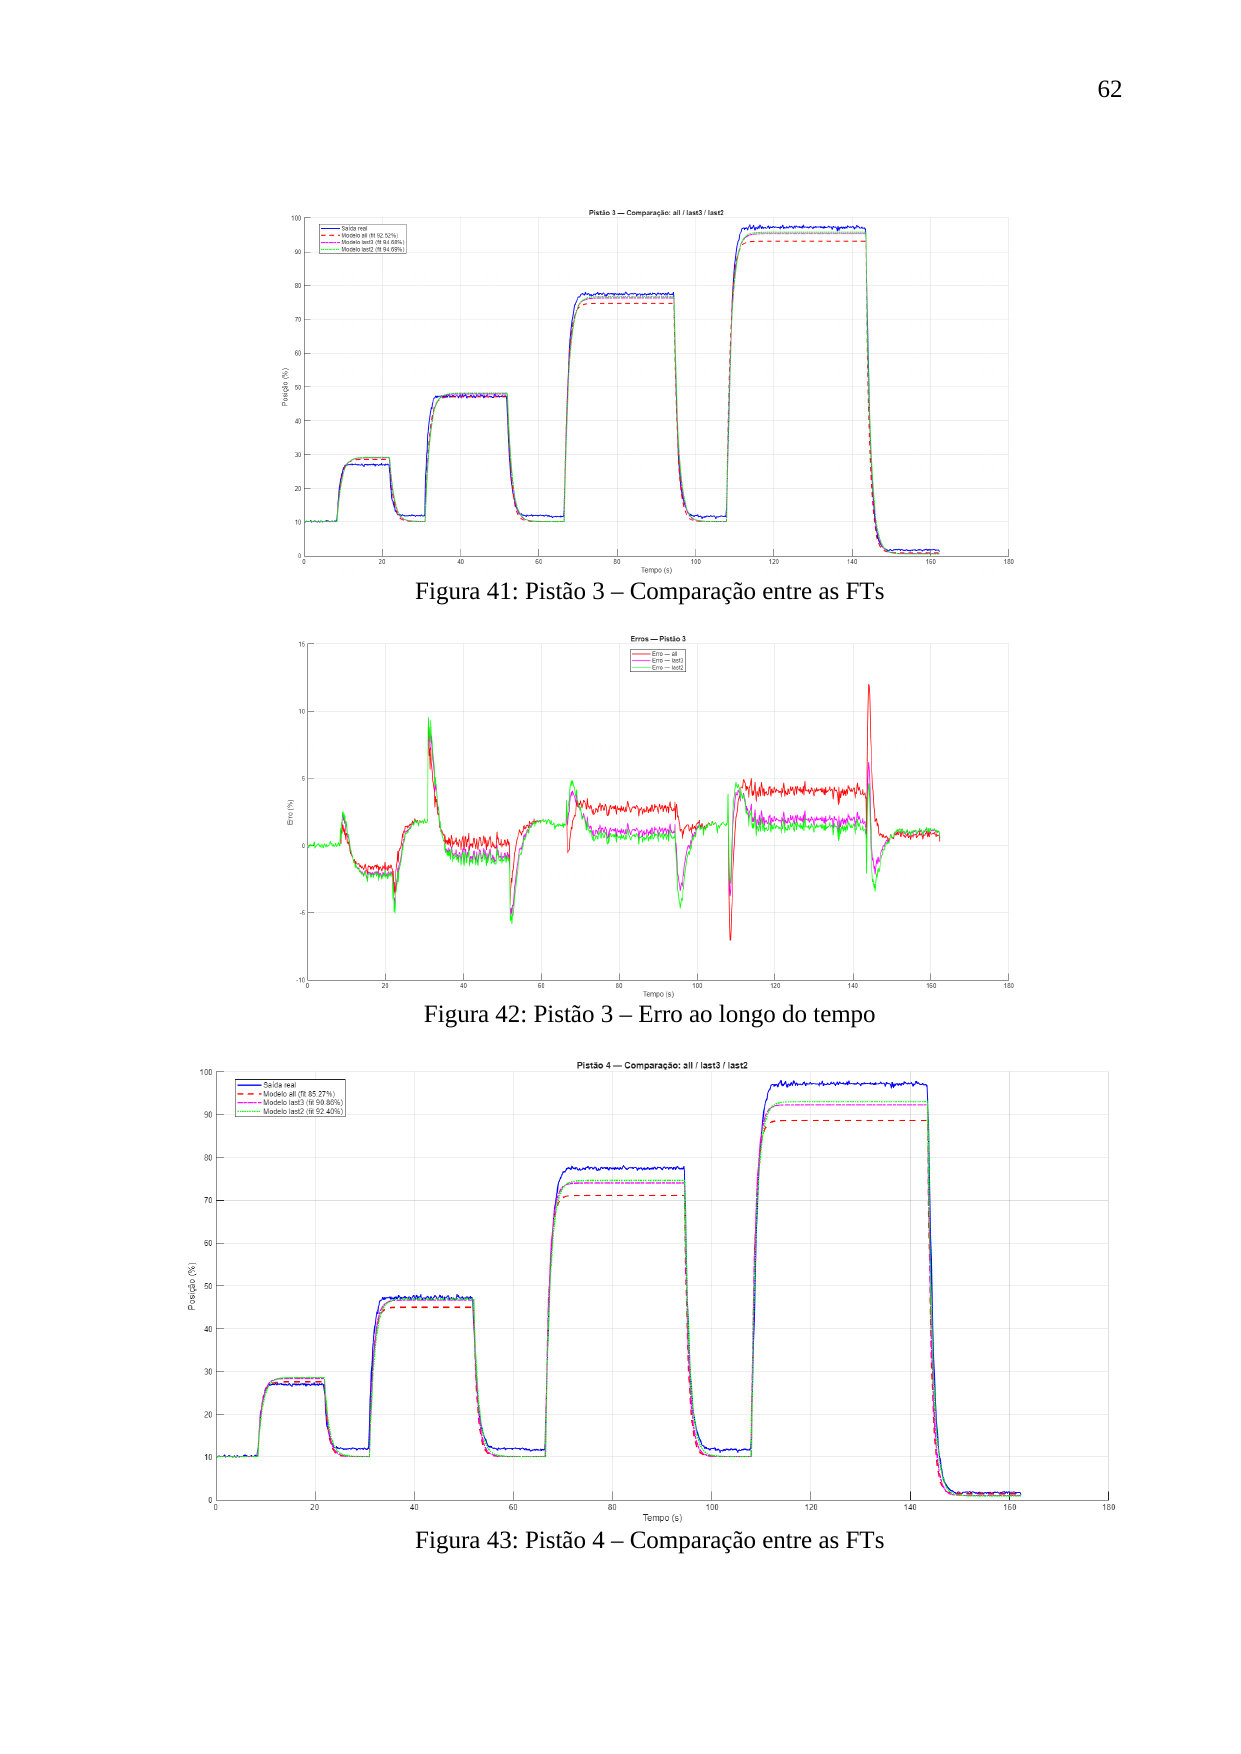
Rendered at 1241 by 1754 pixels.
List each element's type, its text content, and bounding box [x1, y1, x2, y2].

picture [280, 633, 1019, 1000]
picture [280, 206, 1019, 577]
picture [177, 1056, 1123, 1526]
